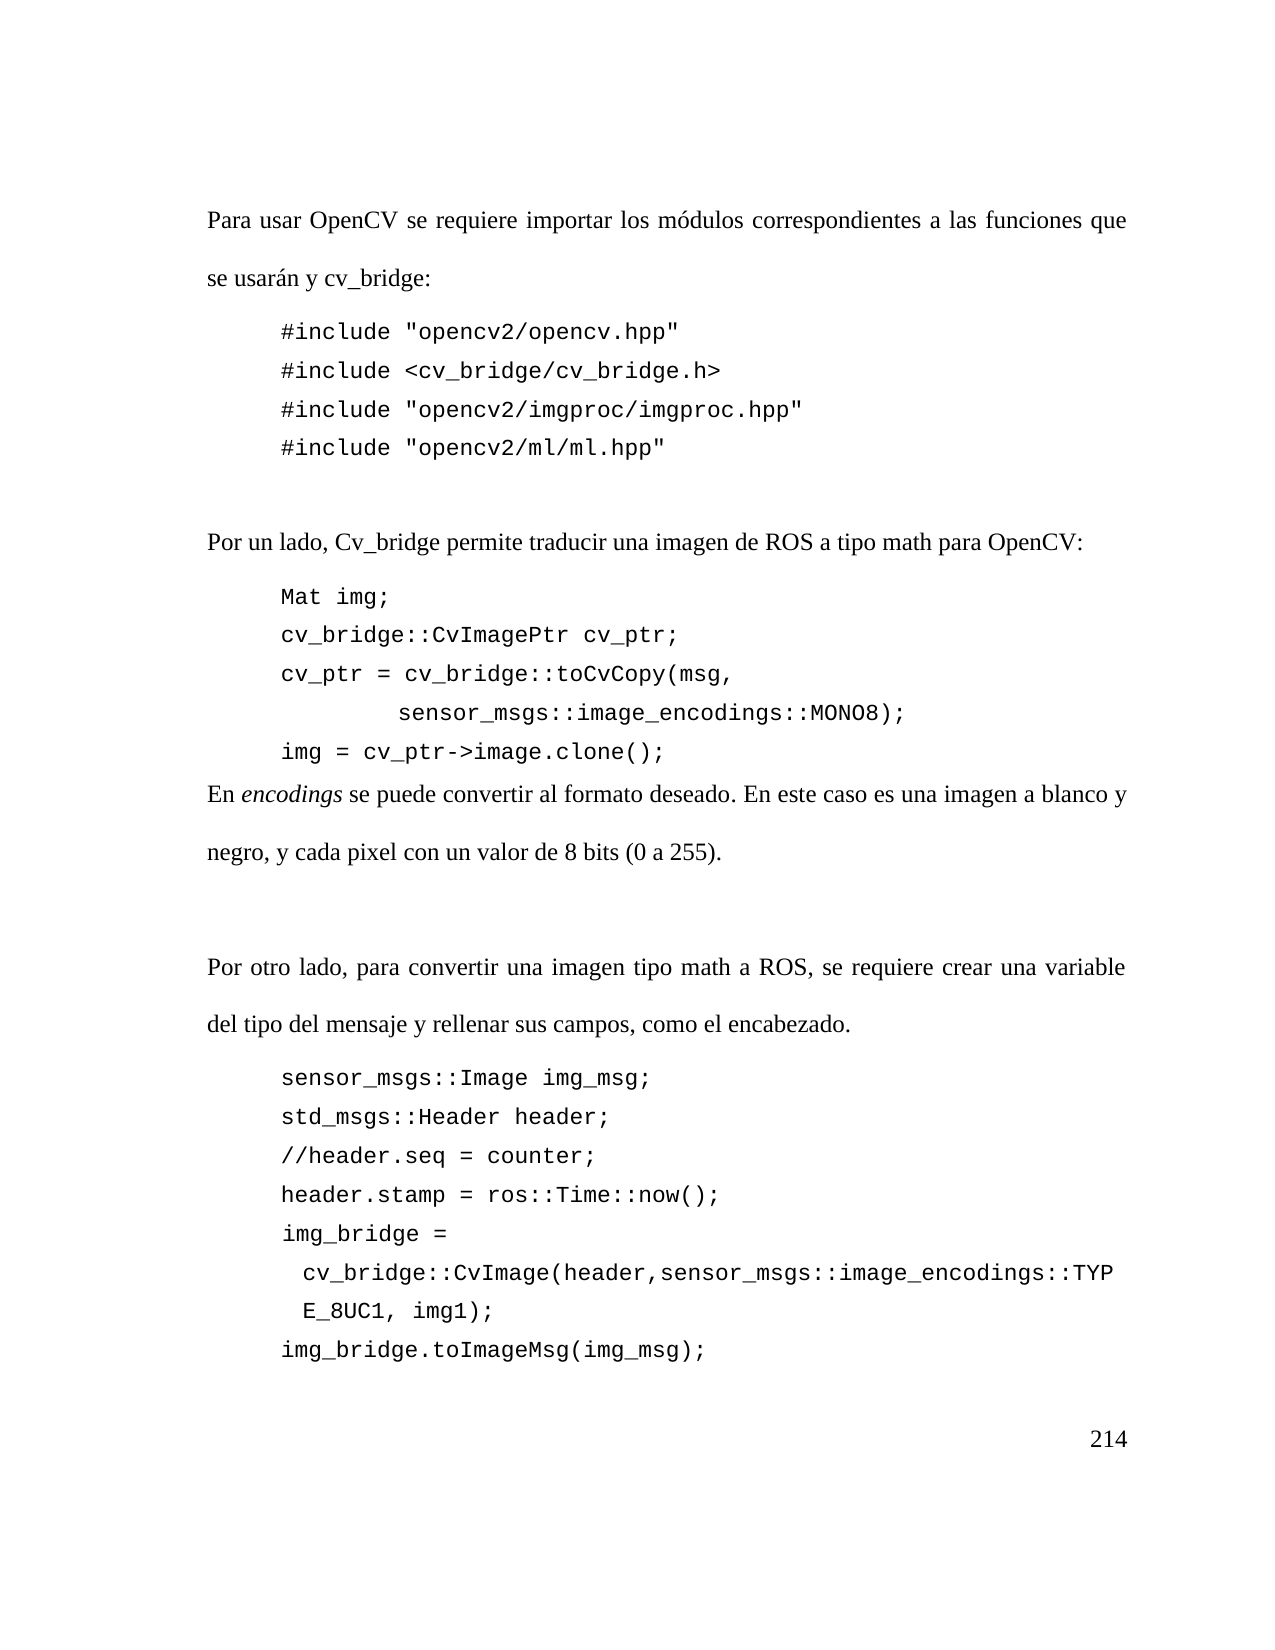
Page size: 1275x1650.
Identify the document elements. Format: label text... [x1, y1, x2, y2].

text #include <cv_bridge/cv_bridge.h> [281, 359, 1127, 385]
text img_bridge.toImageMsg(img_msg); [281, 1339, 1127, 1365]
text cv_ptr = cv_bridge::toCvCopy(msg, [281, 663, 1127, 689]
text En encodings se puede convertir al formato deseado. En este caso es una imagen a blanco y negro, y cada pixel con un valor de 8 bits (0 a 255). [207, 779, 1127, 866]
text img = cv_ptr->image.clone(); [281, 740, 1127, 766]
text //header.seq = counter; [281, 1144, 1127, 1170]
text Para usar OpenCV se requiere importar los módulos correspondientes a las funciones que se usarán y cv_bridge: [207, 205, 1127, 291]
text sensor_msgs::image_encodings::MONO8); [281, 702, 1127, 727]
text E_8UC1, img1); [282, 1300, 1127, 1326]
text #include "opencv2/ml/ml.hpp" [281, 437, 1127, 463]
text sensor_msgs::Image img_msg; [281, 1067, 1127, 1093]
text std_msgs::Header header; [281, 1106, 1127, 1132]
text header.stamp = ros::Time::now(); [281, 1183, 1127, 1209]
text cv_bridge::CvImagePtr cv_ptr; [281, 624, 1127, 650]
text Por otro lado, para convertir una imagen tipo math a ROS, se requiere crear una variable del tipo del mensaje y rellenar sus campos, como el encabezado. [207, 952, 1127, 1038]
text Mat img; [281, 585, 1127, 611]
text #include "opencv2/imgproc/imgproc.hpp" [281, 398, 1127, 424]
text #include "opencv2/opencv.hpp" [281, 320, 1127, 346]
text Por un lado, Cv_bridge permite traducir una imagen de ROS a tipo math para OpenCV: [207, 527, 1127, 556]
text img_bridge = cv_bridge::CvImage(header,sensor_msgs::image_encodings::TYP [282, 1222, 1127, 1287]
